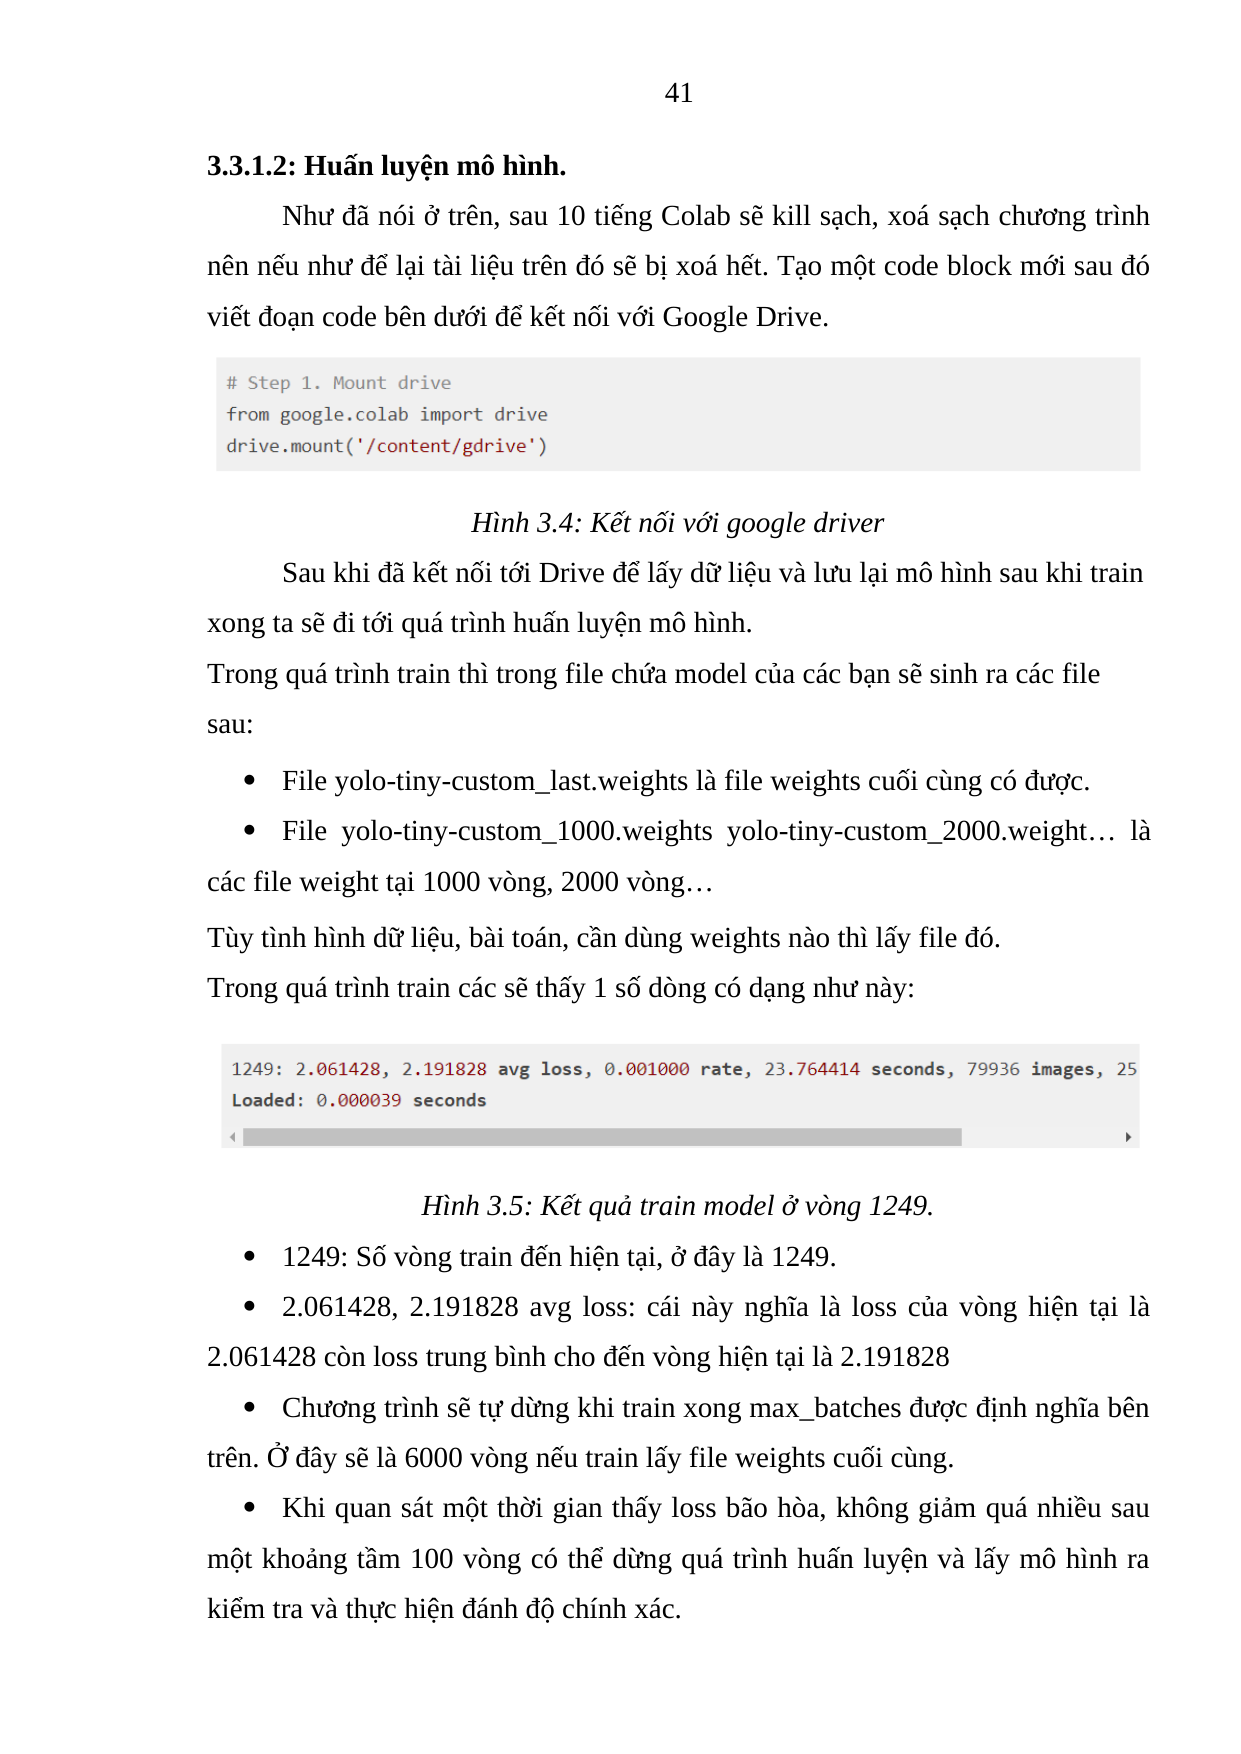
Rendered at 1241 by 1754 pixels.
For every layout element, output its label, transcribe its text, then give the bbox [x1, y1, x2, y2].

text Tùy tình hình dữ liệu, bài toán, cần dùng weights nào thì lấy file đó. [207, 920, 1152, 954]
list File yolo-tiny-custom_last.weights là file weights cuối cùng có được. [207, 763, 1152, 796]
list 2.061428, 2.191828 avg loss: cái này nghĩa là loss của vòng hiện tại là 2.061428 còn loss trung bình cho đến vòng hiện tại là 2.191828 [207, 1289, 1152, 1373]
text Trong quá trình train các sẽ thấy 1 số dòng có dạng như này: [207, 971, 1152, 1004]
picture [206, 348, 1152, 489]
list 1249: Số vòng train đến hiện tại, ở đây là 1249. [207, 1239, 1152, 1272]
list Chương trình sẽ tự dừng khi train xong max_batches được định nghĩa bên trên. Ở đây sẽ là 6000 vòng nếu train lấy file weights cuối cùng. [207, 1390, 1152, 1474]
picture [206, 1020, 1152, 1172]
subtitle 3.3.1.2: Huấn luyện mô hình. [207, 148, 1152, 181]
text Sau khi đã kết nối tới Drive để lấy dữ liệu và lưu lại mô hình sau khi train xong ta sẽ đi tới quá trình huấn luyện mô hình. [207, 555, 1152, 639]
list Khi quan sát một thời gian thấy loss bão hòa, không giảm quá nhiều sau một khoảng tầm 100 vòng có thể dừng quá trình huấn luyện và lấy mô hình ra kiểm tra và thực hiện đánh độ chính xác. [207, 1491, 1152, 1625]
text Như đã nói ở trên, sau 10 tiếng Colab sẽ kill sạch, xoá sạch chương trình nên nếu như để lại tài liệu trên đó sẽ bị xoá hết. Tạo một code block mới sau đó viết đoạn code bên dưới để kết nối với Google Drive. [207, 198, 1152, 332]
text Trong quá trình train thì trong file chứa model của các bạn sẽ sinh ra các file sau: [207, 656, 1152, 740]
list File yolo-tiny-custom_1000.weights yolo-tiny-custom_2000.weight… là các file weight tại 1000 vòng, 2000 vòng… [207, 813, 1152, 897]
